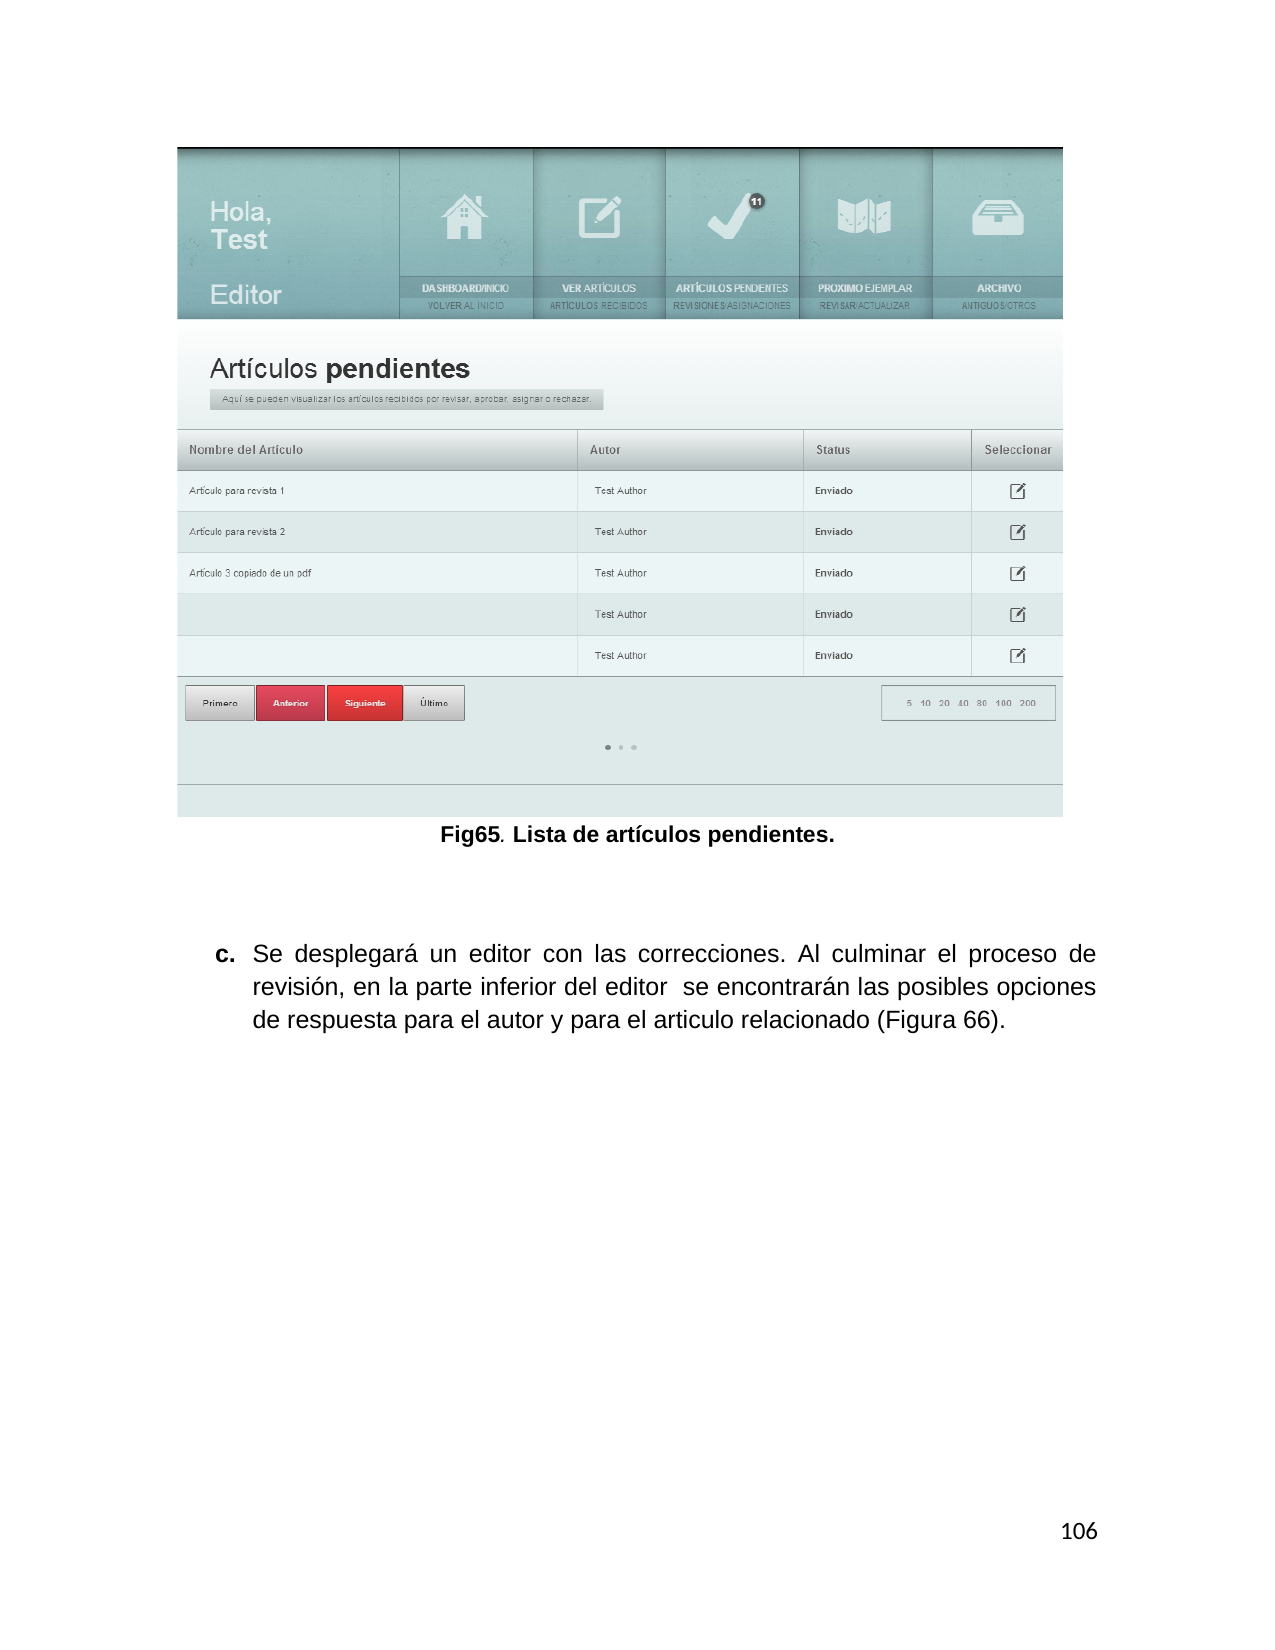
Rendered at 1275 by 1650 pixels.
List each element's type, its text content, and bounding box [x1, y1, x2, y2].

list Se desplegará un editor con las correcciones. Al culminar el proceso de revisión, en la parte inferior del editor se encontrarán las posibles opciones de respuesta para el autor y para el articulo relacionado (Figura 66). [215, 938, 1098, 1033]
picture [177, 147, 1063, 817]
text Fig65. Lista de artículos pendientes. [177, 821, 1098, 848]
